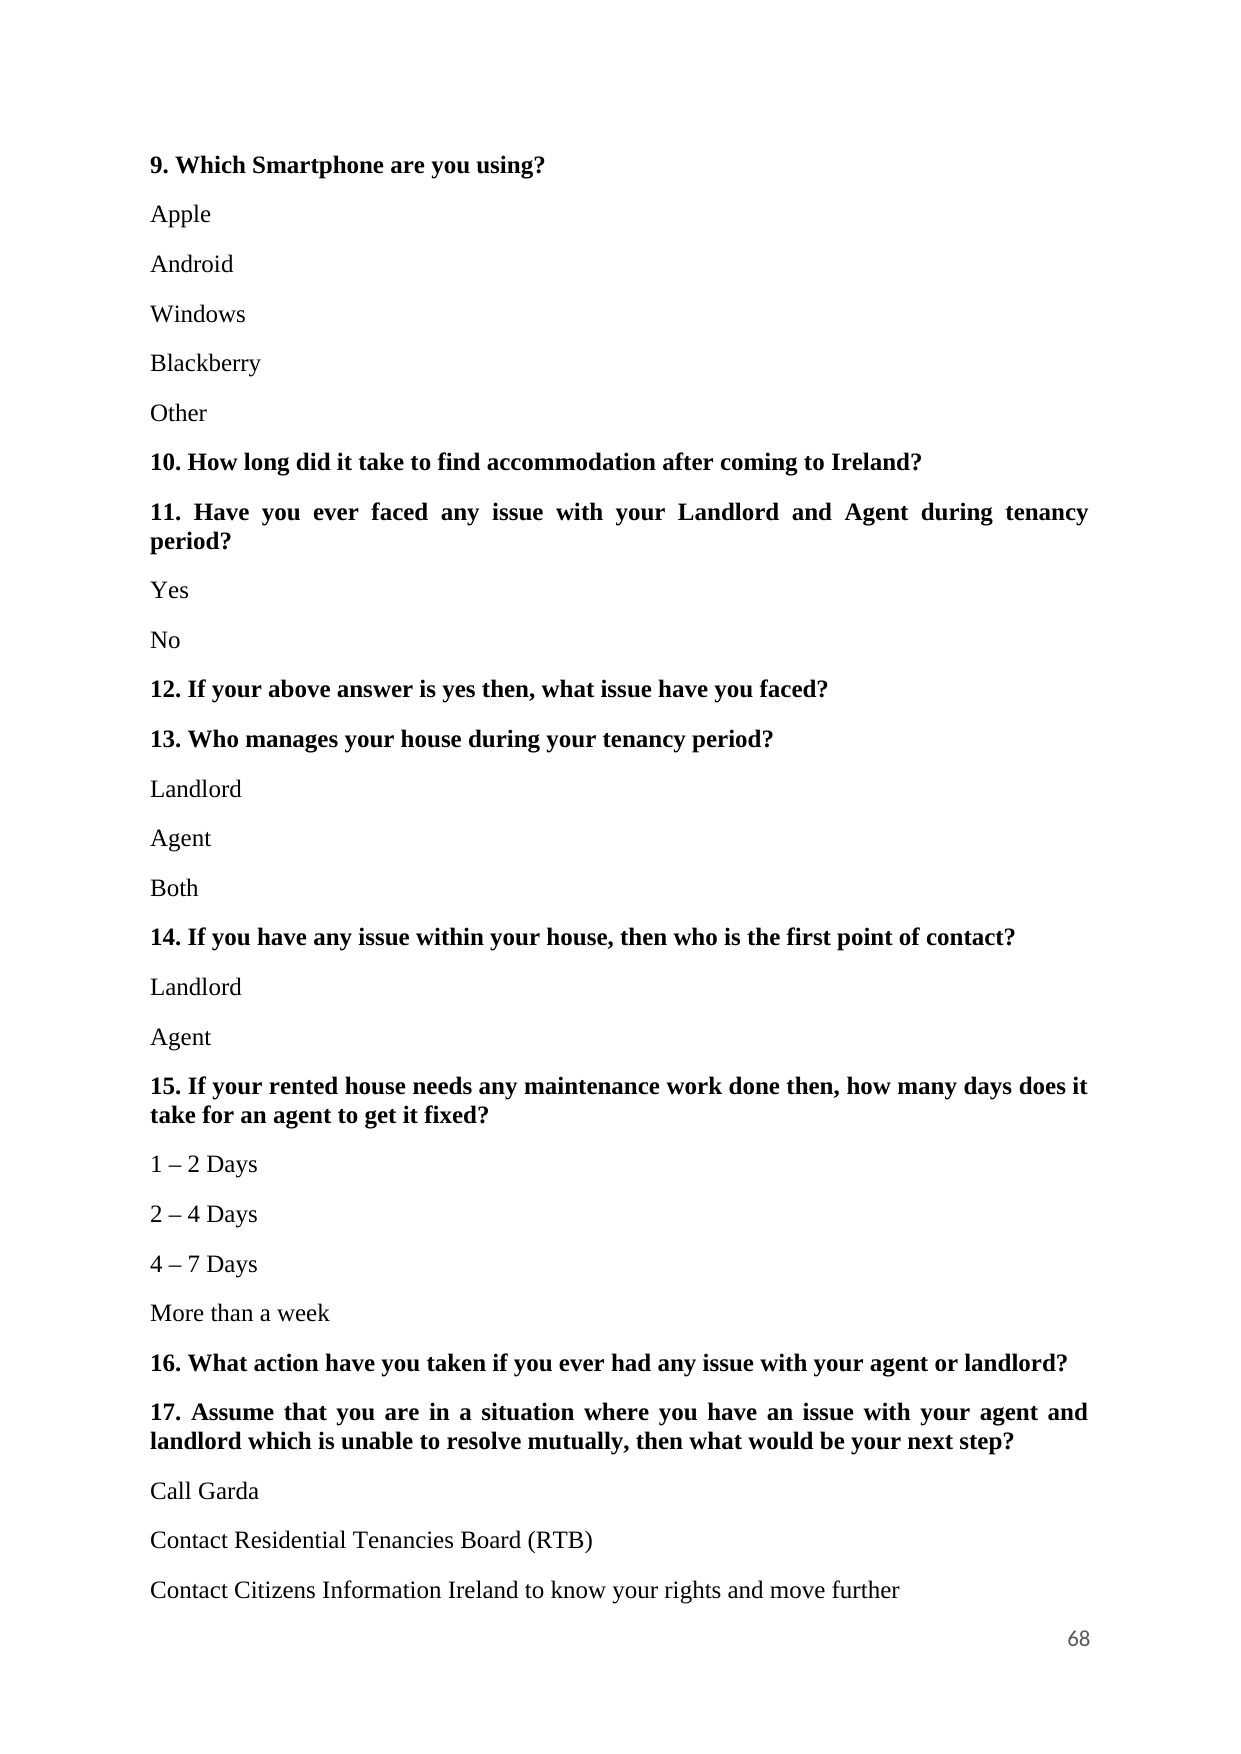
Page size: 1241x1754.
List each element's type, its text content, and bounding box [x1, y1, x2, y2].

text Both [150, 873, 1090, 902]
text 9. Which Smartphone are you using? [150, 150, 1090, 179]
text Landlord [150, 774, 1090, 802]
text 1 – 2 Days [150, 1149, 1090, 1178]
text 2 – 4 Days [150, 1199, 1090, 1228]
text Apple [150, 199, 1090, 228]
text Agent [150, 823, 1090, 852]
text 14. If you have any issue within your house, then who is the first point of contact? [150, 922, 1090, 951]
text Yes [150, 575, 1090, 604]
text 15. If your rented house needs any maintenance work done then, how many days does it take for an agent to get it fixed? [150, 1071, 1090, 1129]
text 17. Assume that you are in a situation where you have an issue with your agent and landlord which is unable to resolve mutually, then what would be your next step? [150, 1397, 1090, 1455]
text Android [150, 249, 1090, 278]
text 10. How long did it take to find accommodation after coming to Ireland? [150, 447, 1090, 476]
text Blackberry [150, 348, 1090, 377]
text More than a week [150, 1298, 1090, 1327]
text No [150, 625, 1090, 654]
text Windows [150, 299, 1090, 327]
text 13. Who manages your house during your tenancy period? [150, 724, 1090, 753]
text Agent [150, 1022, 1090, 1050]
text 12. If your above answer is yes then, what issue have you faced? [150, 674, 1090, 703]
text 16. What action have you taken if you ever had any issue with your agent or landlord? [150, 1348, 1090, 1377]
text Landlord [150, 972, 1090, 1001]
text Contact Residential Tenancies Board (RTB) [150, 1525, 1090, 1554]
text Call Garda [150, 1476, 1090, 1504]
text 11. Have you ever faced any issue with your Landlord and Agent during tenancy period? [150, 497, 1090, 554]
text Other [150, 398, 1090, 427]
text Contact Citizens Information Ireland to know your rights and move further [150, 1575, 1090, 1604]
text 4 – 7 Days [150, 1249, 1090, 1277]
